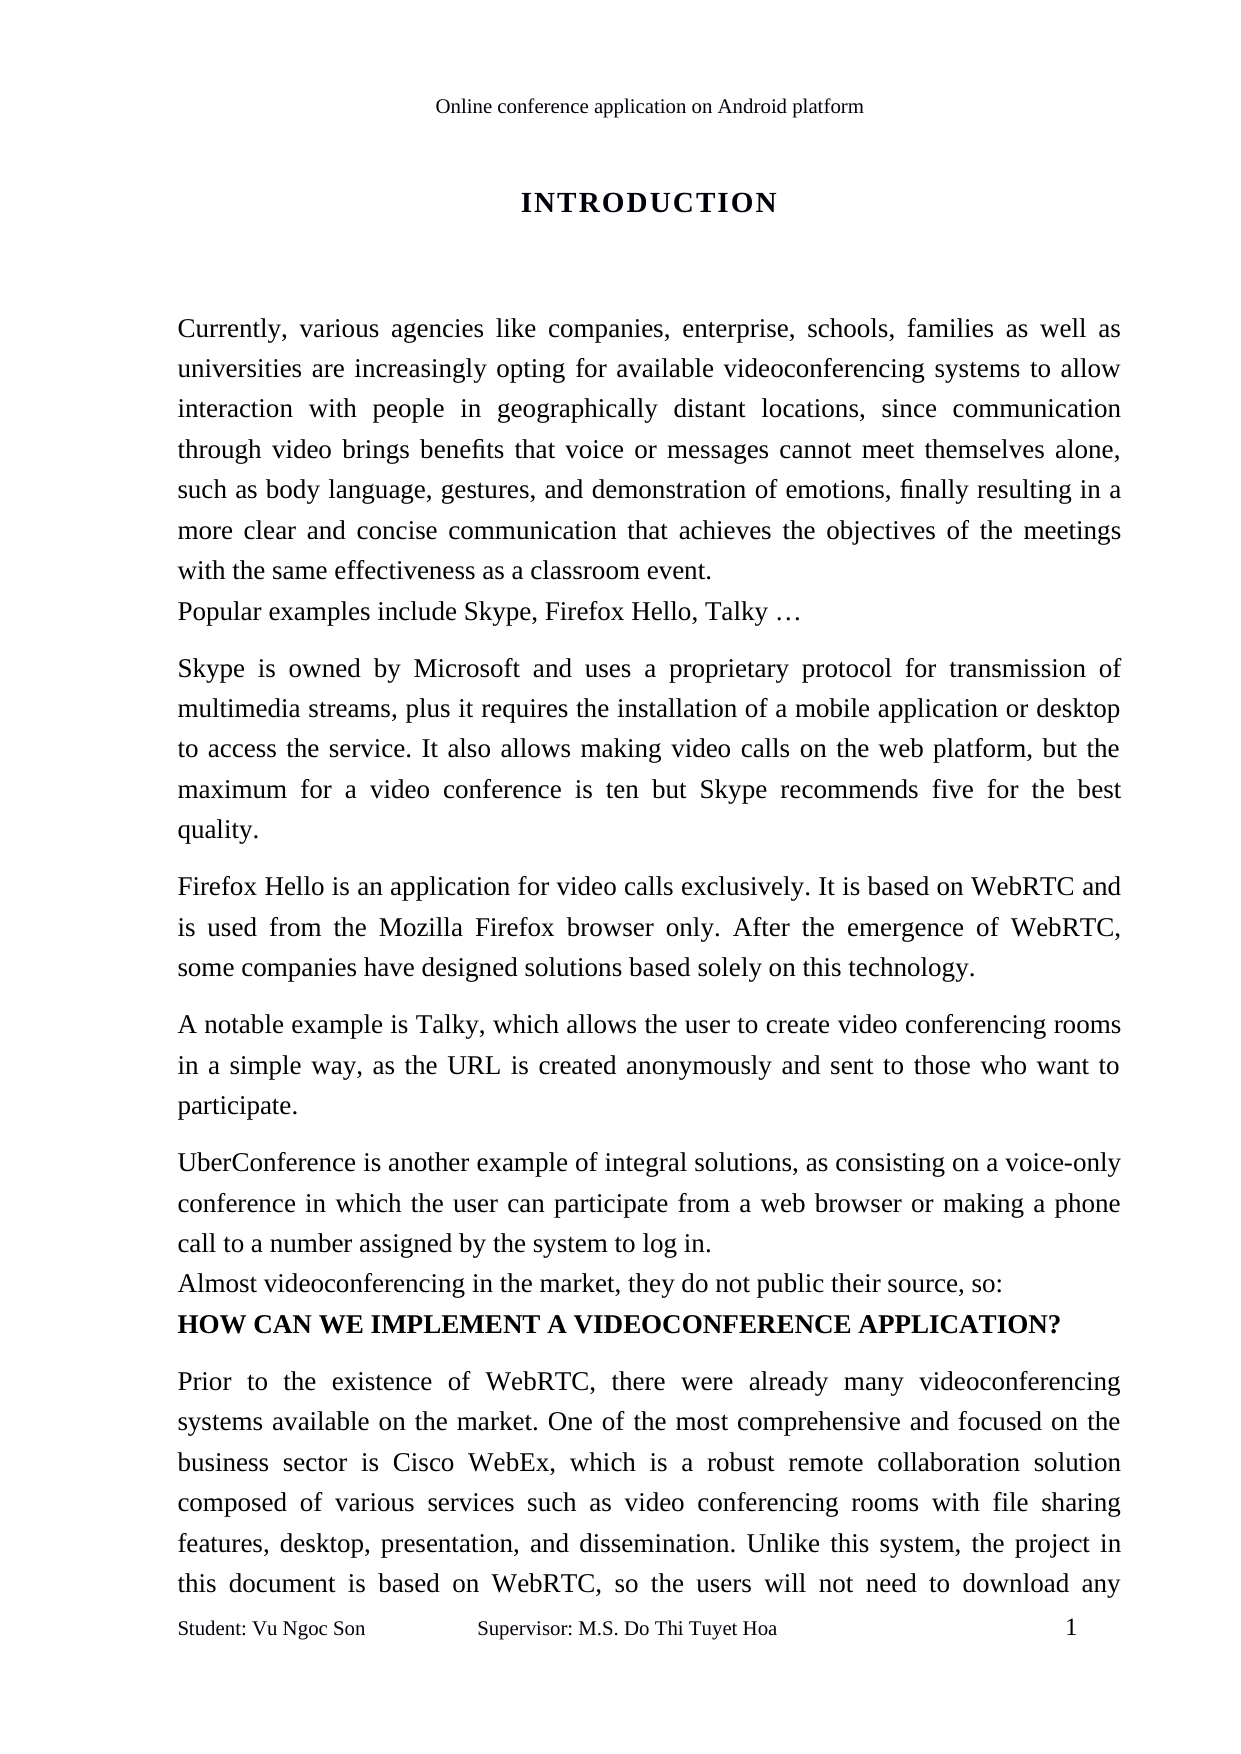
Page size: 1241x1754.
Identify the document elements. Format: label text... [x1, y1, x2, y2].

text Skype is owned by Microsoft and uses a proprietary protocol for transmission of multimedia streams, plus it requires the installation of a mobile application or desktop to access the service. It also allows making video calls on the web platform, but the maximum for a video conference is ten but Skype recommends five for the best quality. [177, 652, 1122, 844]
text UberConference is another example of integral solutions, as consisting on a voice-only conference in which the user can participate from a web browser or making a phone call to a number assigned by the system to log in. Almost videoconferencing in the market, they do not public their source, so: HOW CAN WE IMPLEMENT A VIDEOCONFERENCE APPLICATION? [177, 1146, 1122, 1339]
text A notable example is Talky, which allows the user to create video conferencing rooms in a simple way, as the URL is created anonymously and sent to those who want to participate. [177, 1008, 1122, 1120]
text Firefox Hello is an application for video calls exclusively. It is based on WebRTC and is used from the Mozilla Firefox browser only. After the emergence of WebRTC, some companies have designed solutions based solely on this technology. [177, 871, 1122, 982]
subtitle INTRODUCTION [177, 185, 1122, 296]
text Currently, various agencies like companies, enterprise, schools, families as well as universities are increasingly opting for available videoconferencing systems to allow interaction with people in geographically distant locations, since communication through video brings beneﬁts that voice or messages cannot meet themselves alone, such as body language, gestures, and demonstration of emotions, ﬁnally resulting in a more clear and concise communication that achieves the objectives of the meetings with the same effectiveness as a classroom event. Popular examples include Skype, Firefox Hello, Talky … [177, 312, 1122, 626]
